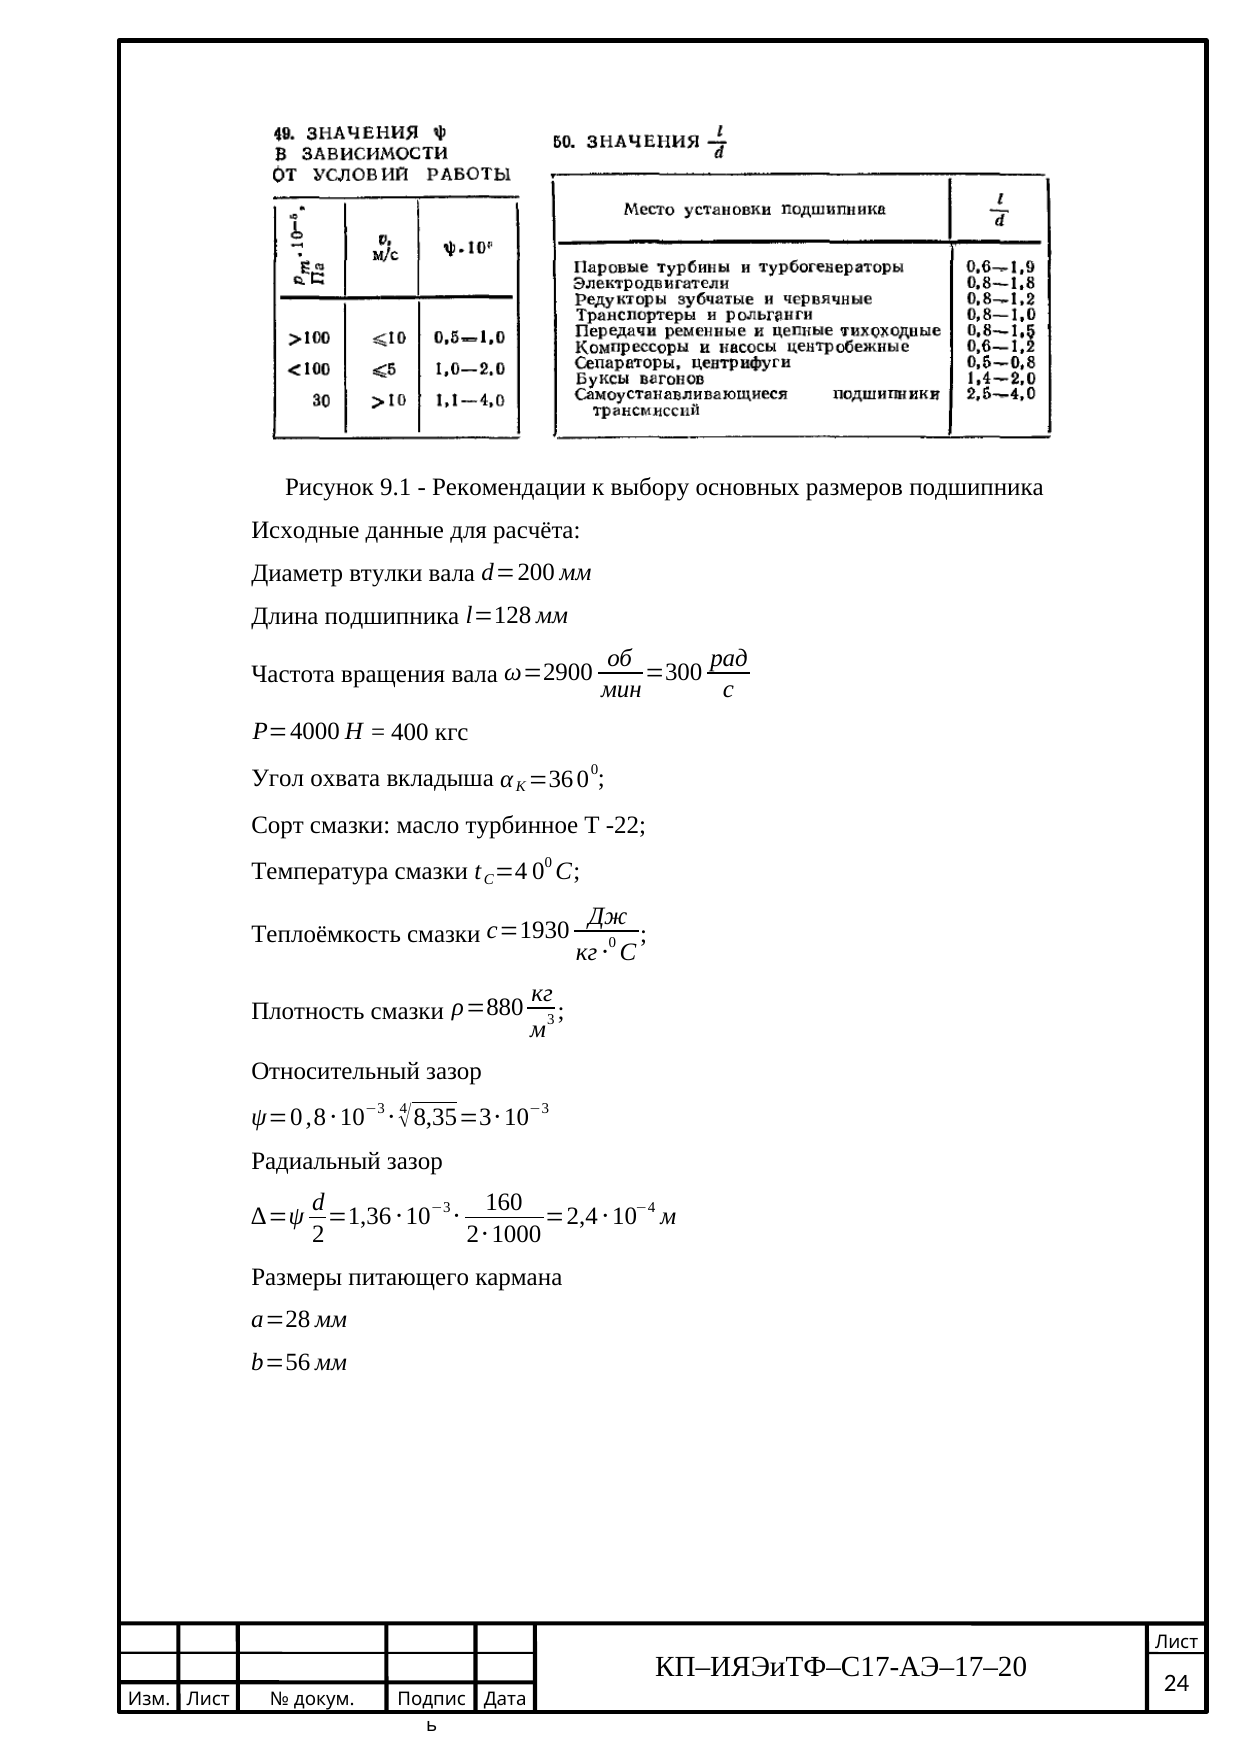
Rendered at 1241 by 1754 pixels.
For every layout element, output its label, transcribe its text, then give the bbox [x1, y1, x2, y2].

text Радиальный зазор [177, 1146, 1152, 1174]
picture [271, 118, 1058, 458]
text Диаметр втулки вала [177, 558, 1152, 587]
text Плотность смазки ; [177, 979, 1152, 1042]
text Частота вращения вала [177, 644, 1152, 703]
text Рисунок 9.1 - Рекомендации к выбору основных размеров подшипника [177, 472, 1152, 500]
text Длина подшипника [177, 601, 1152, 630]
text Размеры питающего кармана [177, 1262, 1152, 1291]
text = 400 кгс [177, 717, 1152, 746]
text Исходные данные для расчёта: [177, 515, 1152, 543]
text Теплоёмкость смазки ; [177, 902, 1152, 965]
text Температура смазки ; [177, 853, 1152, 888]
text Сорт смазки: масло турбинное Т -22; [177, 810, 1152, 838]
text Относительный зазор [177, 1056, 1152, 1085]
text Угол охвата вкладыша ; [177, 761, 1152, 795]
